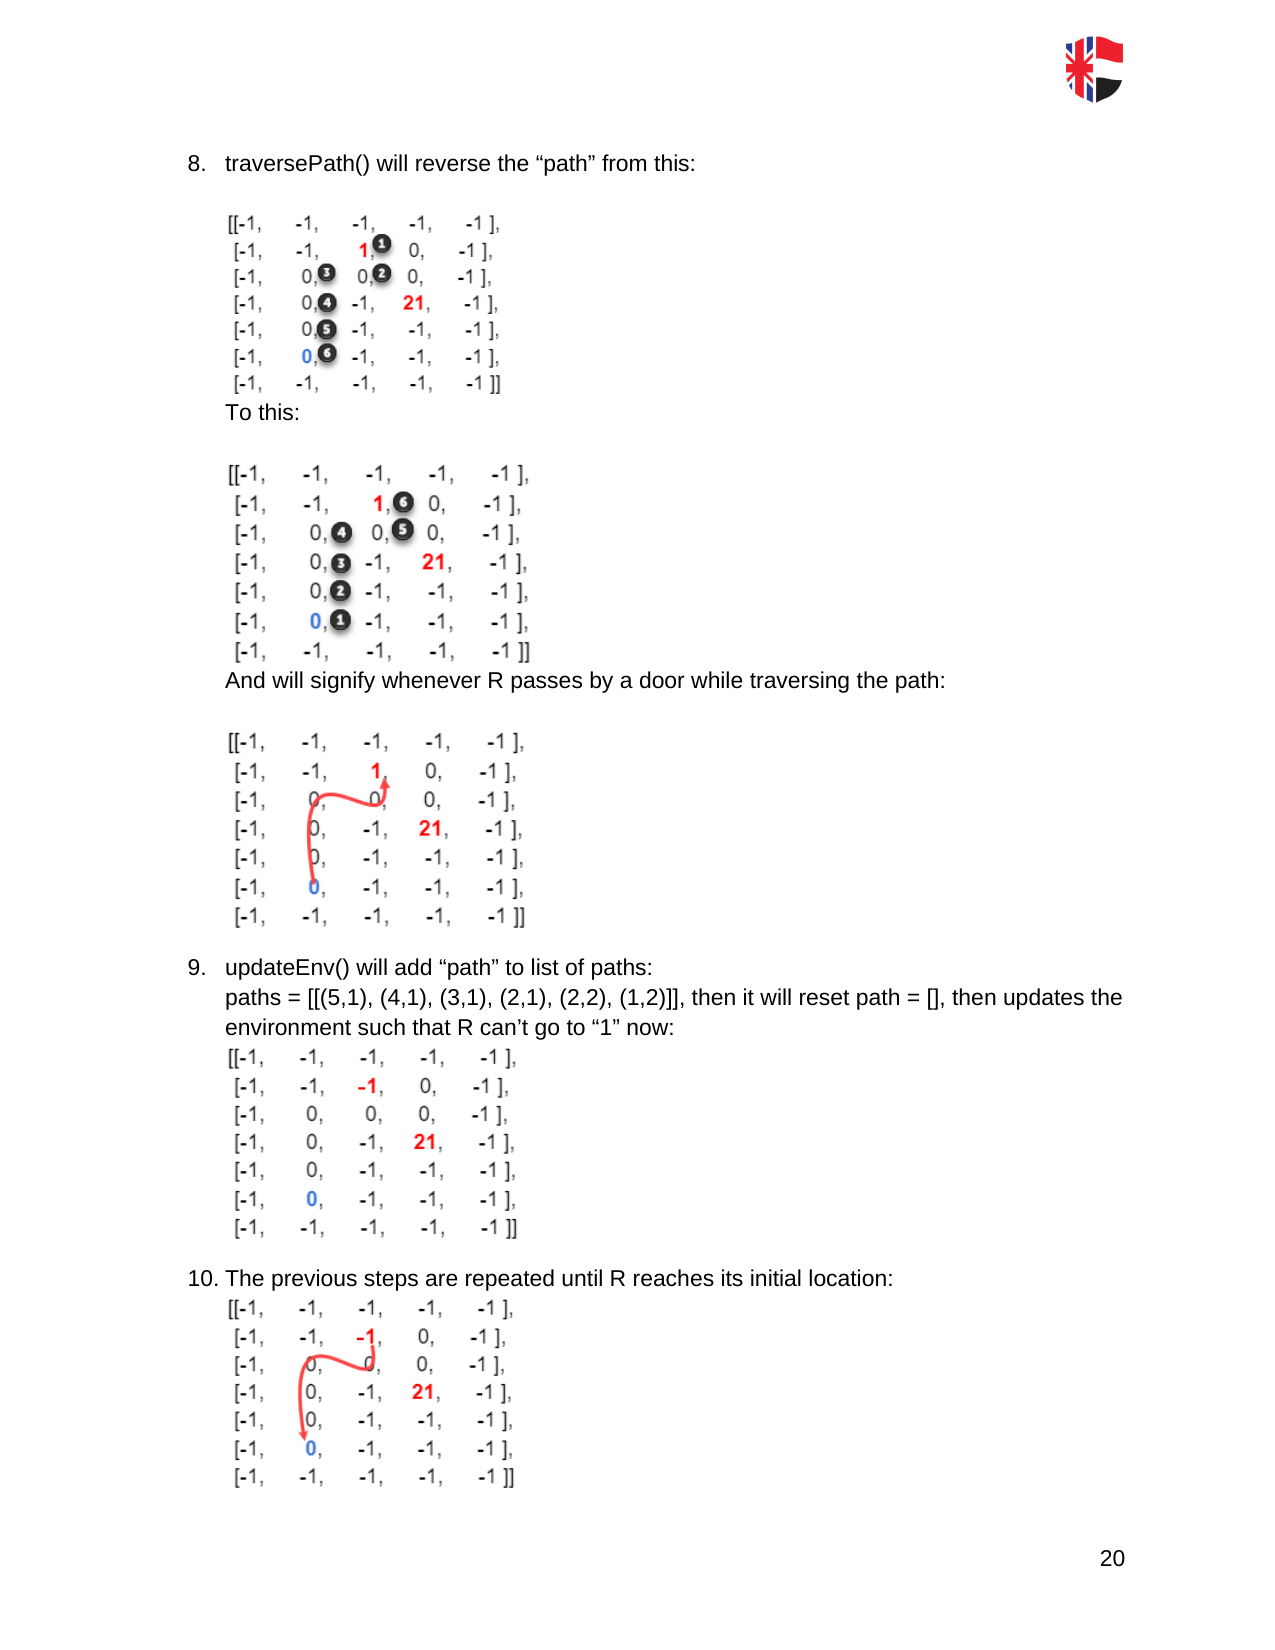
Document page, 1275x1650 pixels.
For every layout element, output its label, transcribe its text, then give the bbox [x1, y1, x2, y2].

picture [1064, 36, 1125, 104]
picture [225, 210, 506, 395]
picture [225, 1044, 523, 1240]
picture [225, 1294, 520, 1489]
picture [225, 727, 531, 929]
list traversePath() will reverse the “path” from this: To this: And will signify whenever R passes by a door while traversing the path: [187, 150, 1125, 929]
picture [225, 459, 536, 664]
list updateEnv() will add “path” to list of paths: paths = [[(5,1), (4,1), (3,1), (2,1), (2,2), (1,2)]], then it will reset path = [], then updates the environment such that R can’t go to “1” now: [187, 953, 1125, 1240]
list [187, 1264, 1125, 1488]
